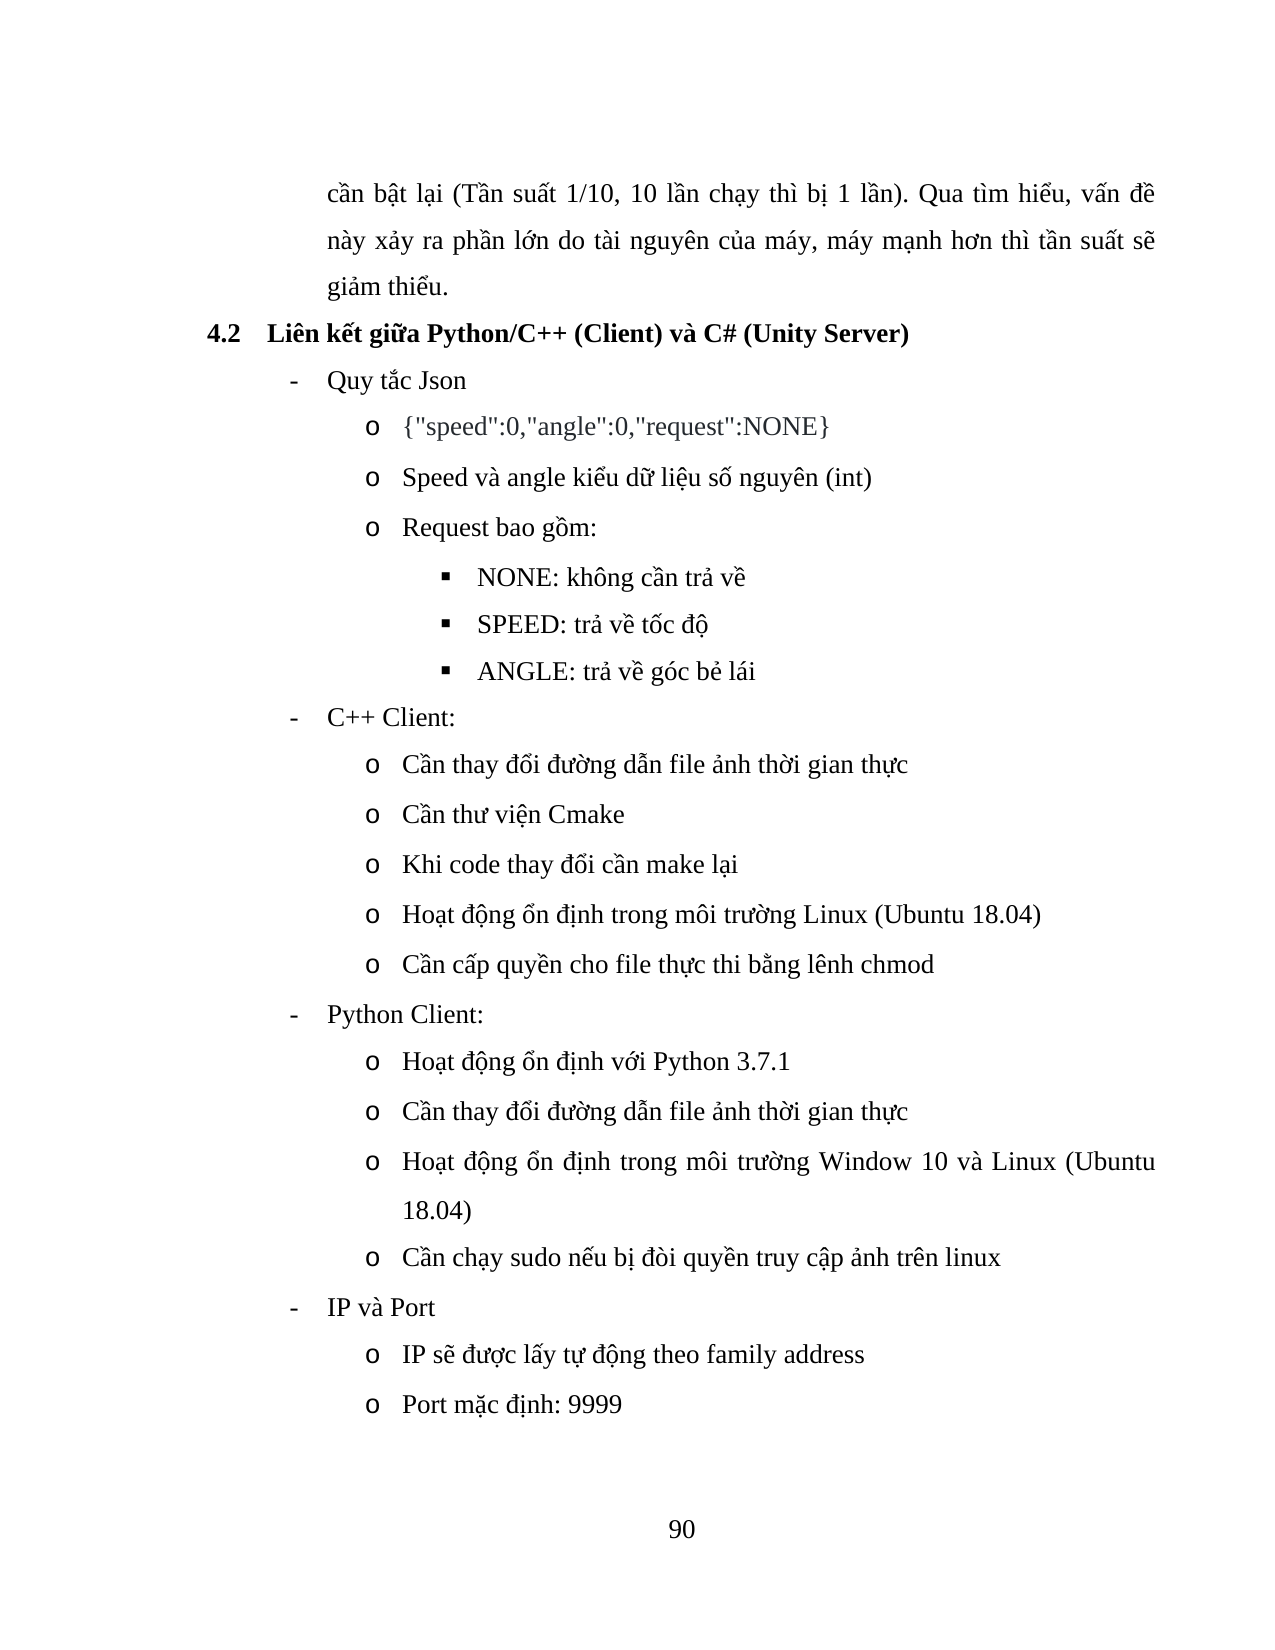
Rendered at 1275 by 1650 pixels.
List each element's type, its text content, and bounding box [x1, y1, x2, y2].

list Hoạt động ổn định với Python 3.7.1 [364, 1045, 1157, 1079]
list Request bao gồm: [364, 511, 1157, 544]
list Cần thư viện Cmake [364, 798, 1157, 832]
list Hoạt động ổn định trong môi trường Linux (Ubuntu 18.04) [364, 898, 1157, 932]
list Port mặc định: 9999 [364, 1388, 1157, 1421]
subtitle Liên kết giữa Python/C++ (Client) và C# (Unity Server) [207, 317, 1157, 348]
list NONE: không cần trả về [439, 561, 1157, 592]
list C++ Client: [289, 701, 1157, 733]
list Quy tắc Json [289, 364, 1157, 395]
list IP sẽ được lấy tự động theo family address [364, 1338, 1157, 1371]
list Cần cấp quyền cho file thực thi bằng lênh chmod [364, 948, 1157, 982]
list Cần thay đổi đường dẫn file ảnh thời gian thực [364, 748, 1157, 782]
list Python Client: [289, 999, 1157, 1030]
list Khi code thay đổi cần make lại [364, 848, 1157, 882]
list SPEED: trả về tốc độ [439, 608, 1157, 639]
list Hoạt động ổn định trong môi trường Window 10 và Linux (Ubuntu 18.04) [364, 1146, 1157, 1226]
list Cần thay đổi đường dẫn file ảnh thời gian thực [364, 1095, 1157, 1129]
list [289, 177, 1157, 302]
list IP và Port [289, 1291, 1157, 1322]
list Cần chạy sudo nếu bị đòi quyền truy cập ảnh trên linux [364, 1241, 1157, 1274]
list ANGLE: trả về góc bẻ lái [439, 654, 1157, 686]
list {"speed":0,"angle":0,"request":NONE} [364, 411, 1157, 444]
list Speed và angle kiểu dữ liệu số nguyên (int) [364, 461, 1157, 494]
